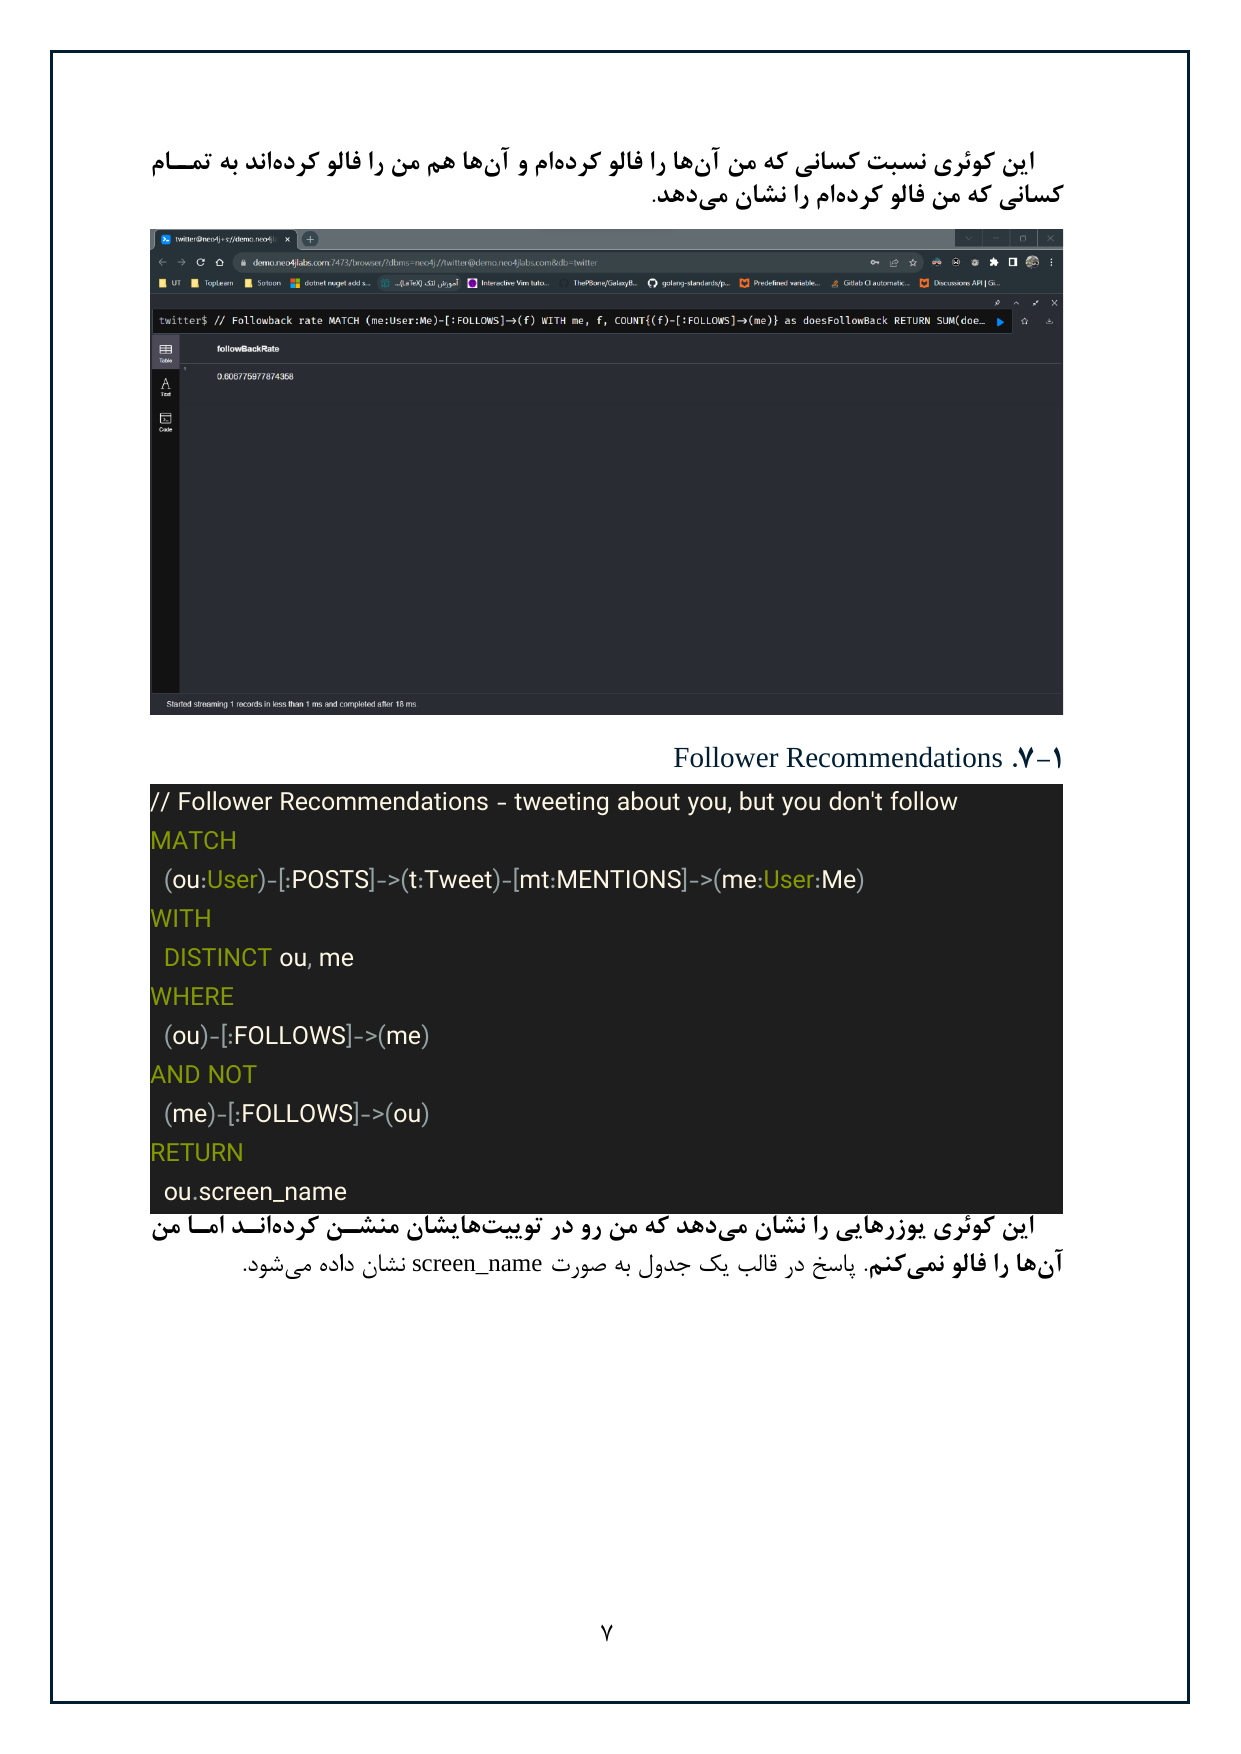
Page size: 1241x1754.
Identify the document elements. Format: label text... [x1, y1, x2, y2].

picture [150, 229, 1064, 715]
text (ou:User)-[:POSTS]->(t:Tweet)-[mt:MENTIONS]->(me:User:Me) [150, 863, 1063, 902]
text MATCH [150, 823, 1063, 863]
text (ou)-[:FOLLOWS]->(me) [150, 1019, 1063, 1058]
text ou.screen_name [150, 1175, 1063, 1214]
text این کوئری نسبت کسانی که من آن‌ها را فالو کرده‌ام و آن‌ها هم من را فالو کرده‌اند به تمام کسانی که من فالو کرده‌ام را نشان می‌دهد. [150, 150, 1063, 213]
text DISTINCT ou, me [150, 941, 1063, 980]
text این کوئری یوزرهایی را نشان می‌دهد که من رو در توییت‌هایشان منشن کرده‌اند اما من آن‌ها را فالو نمی‌کنم. پاسخ در قالب یک جدول به صورت screen_name نشان داده می‌شود. [150, 1214, 1063, 1281]
text // Follower Recommendations - tweeting about you, but you don't follow [150, 784, 1063, 823]
text WITH [150, 902, 1063, 941]
text AND NOT [150, 1058, 1063, 1097]
text (me)-[:FOLLOWS]->(ou) [150, 1097, 1063, 1136]
subtitle ١-٧. Follower Recommendations [150, 740, 1063, 779]
text WHERE [150, 980, 1063, 1019]
text RETURN [150, 1136, 1063, 1175]
